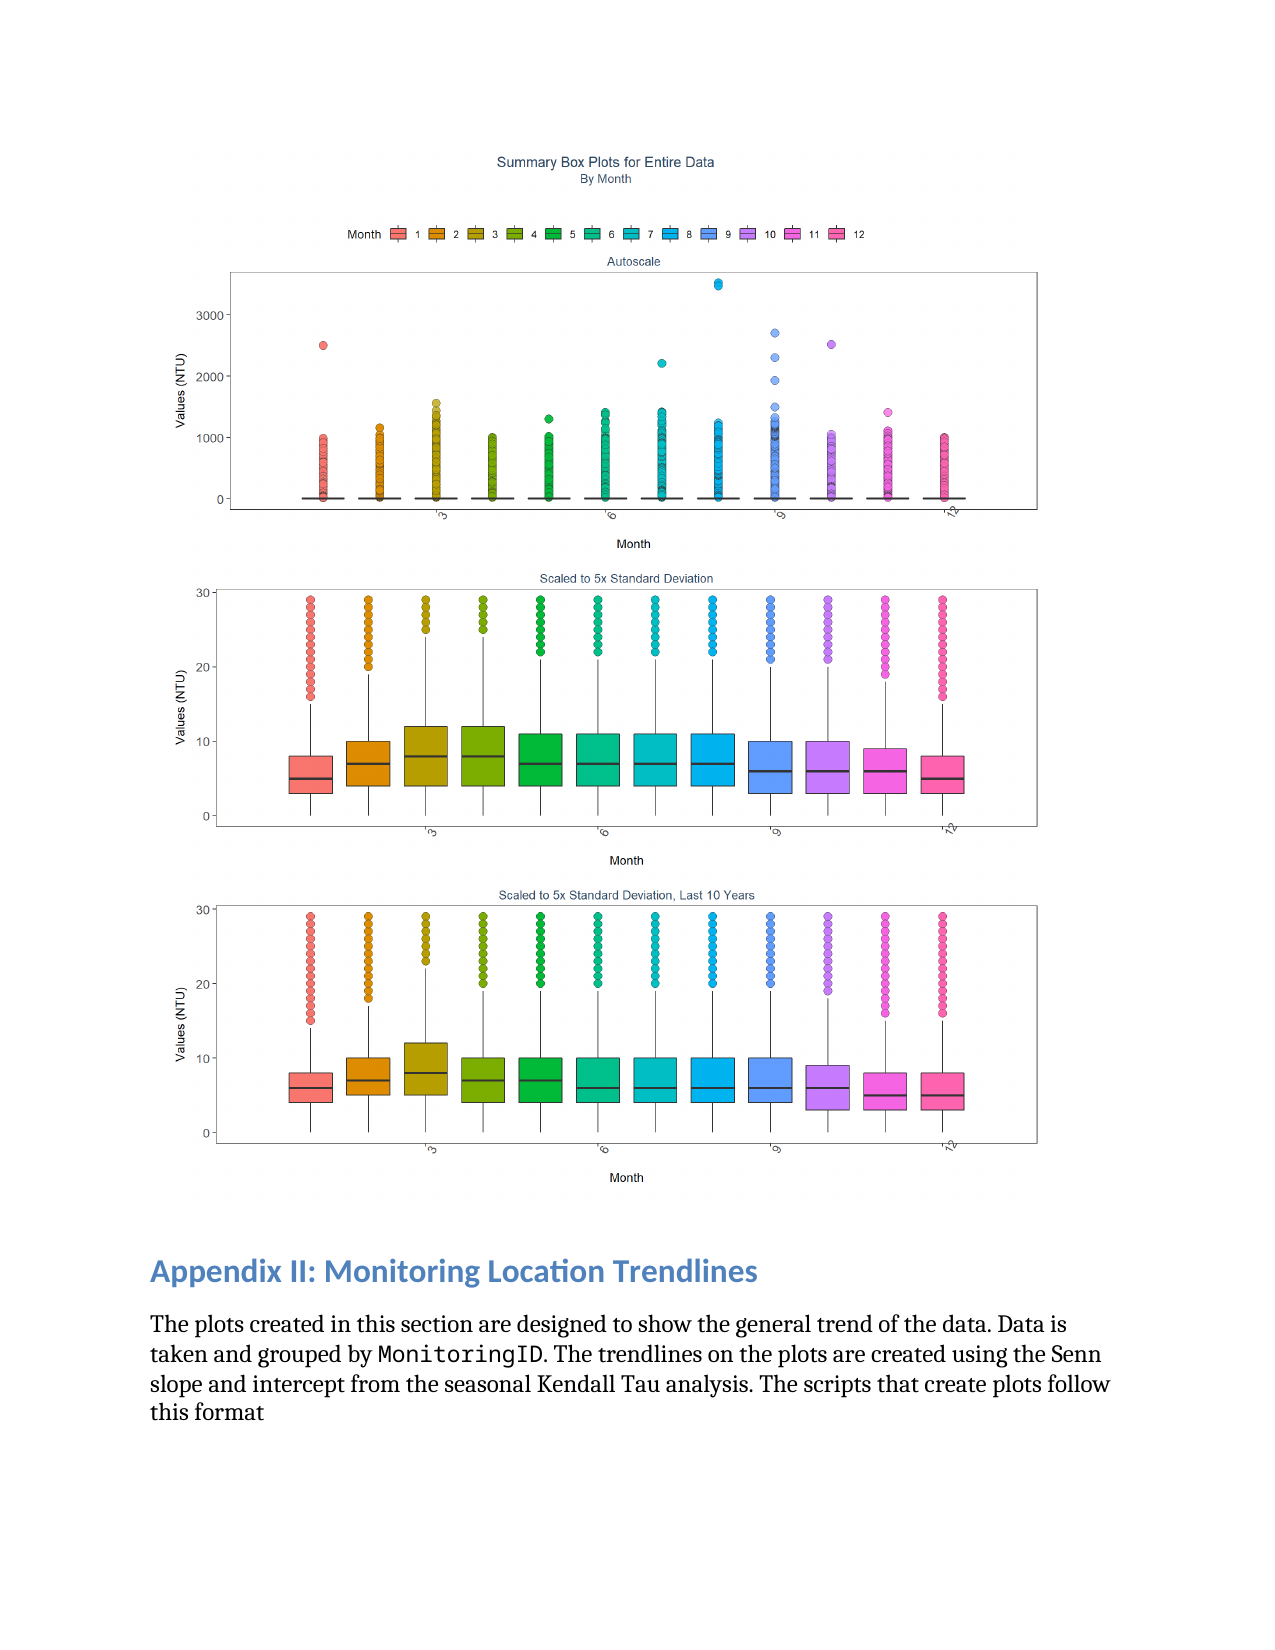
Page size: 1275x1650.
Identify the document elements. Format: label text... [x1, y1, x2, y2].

text The plots created in this section are designed to show the general trend of the data. Data is taken and grouped by MonitoringID. The trendlines on the plots are created using the Senn slope and intercept from the seasonal Kendall Tau analysis. The scripts that create plots follow this format [150, 1309, 1125, 1427]
picture [168, 150, 1044, 1200]
subtitle Appendix II: Monitoring Location Trendlines [150, 1250, 1125, 1291]
